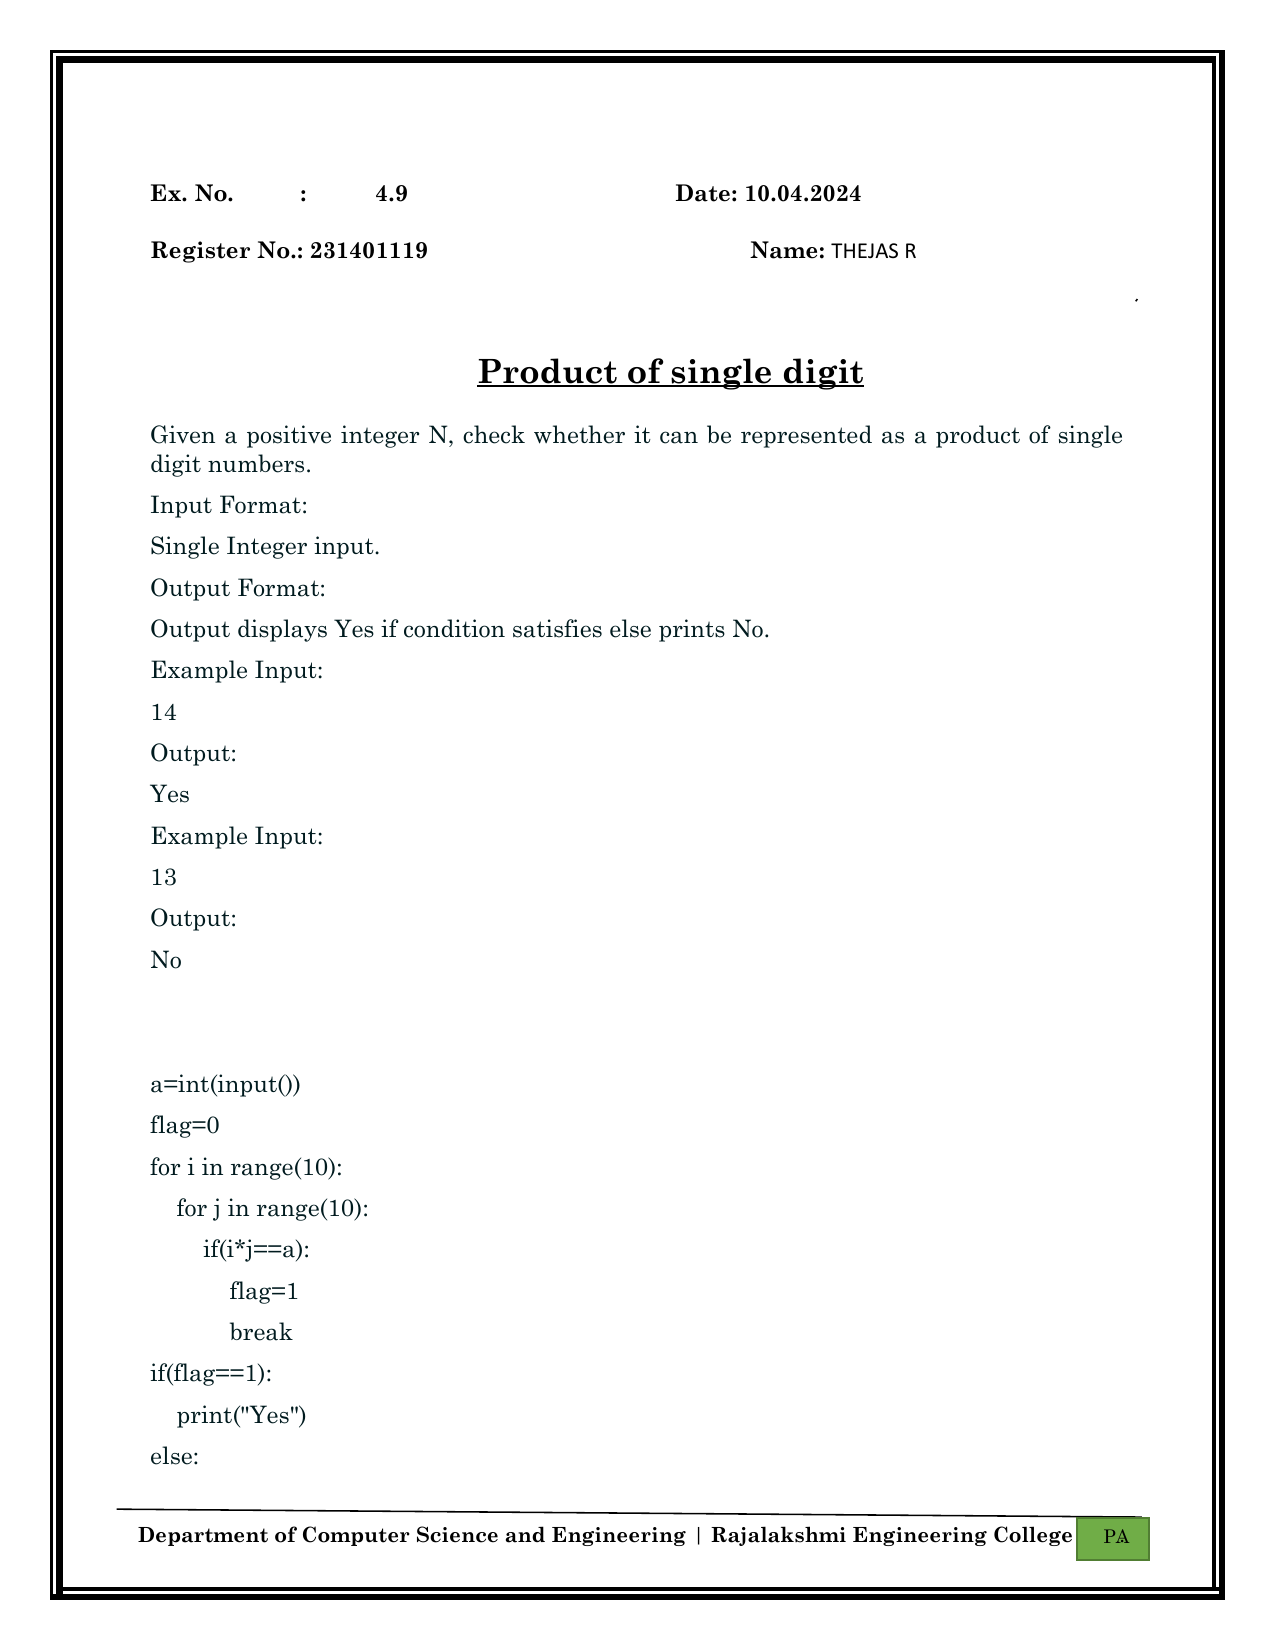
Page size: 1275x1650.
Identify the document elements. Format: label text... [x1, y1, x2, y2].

text if(i*j==a): [150, 1234, 1125, 1263]
text Input Format: [150, 490, 1125, 518]
text No [150, 944, 1125, 973]
text 13 [150, 862, 1125, 891]
text Product of single digit [216, 350, 1125, 390]
text Yes [150, 779, 1125, 808]
text if(flag==1): [150, 1358, 1125, 1387]
text break [150, 1317, 1125, 1346]
text Register No.: 231401119 Name: THEJAS R [150, 236, 1125, 264]
text Example Input: [150, 821, 1125, 849]
text Output Format: [150, 572, 1125, 601]
text flag=1 [150, 1275, 1125, 1304]
text 14 [150, 696, 1125, 725]
text Output: [150, 738, 1125, 767]
text for j in range(10): [150, 1193, 1125, 1222]
text flag=0 [150, 1110, 1125, 1139]
text Output: [150, 903, 1125, 932]
text Output displays Yes if condition satisfies else prints No. [150, 614, 1125, 643]
text Given a positive integer N, check whether it can be represented as a product of single digit numbers. [150, 419, 1125, 477]
text print("Yes") [150, 1399, 1125, 1428]
text Ex. No. : 4.9 Date: 10.04.2024 [150, 179, 1125, 207]
text Single Integer input. [150, 531, 1125, 560]
text Example Input: [150, 655, 1125, 684]
text a=int(input()) [150, 1069, 1125, 1097]
text else: [150, 1441, 1125, 1470]
text for i in range(10): [150, 1151, 1125, 1180]
